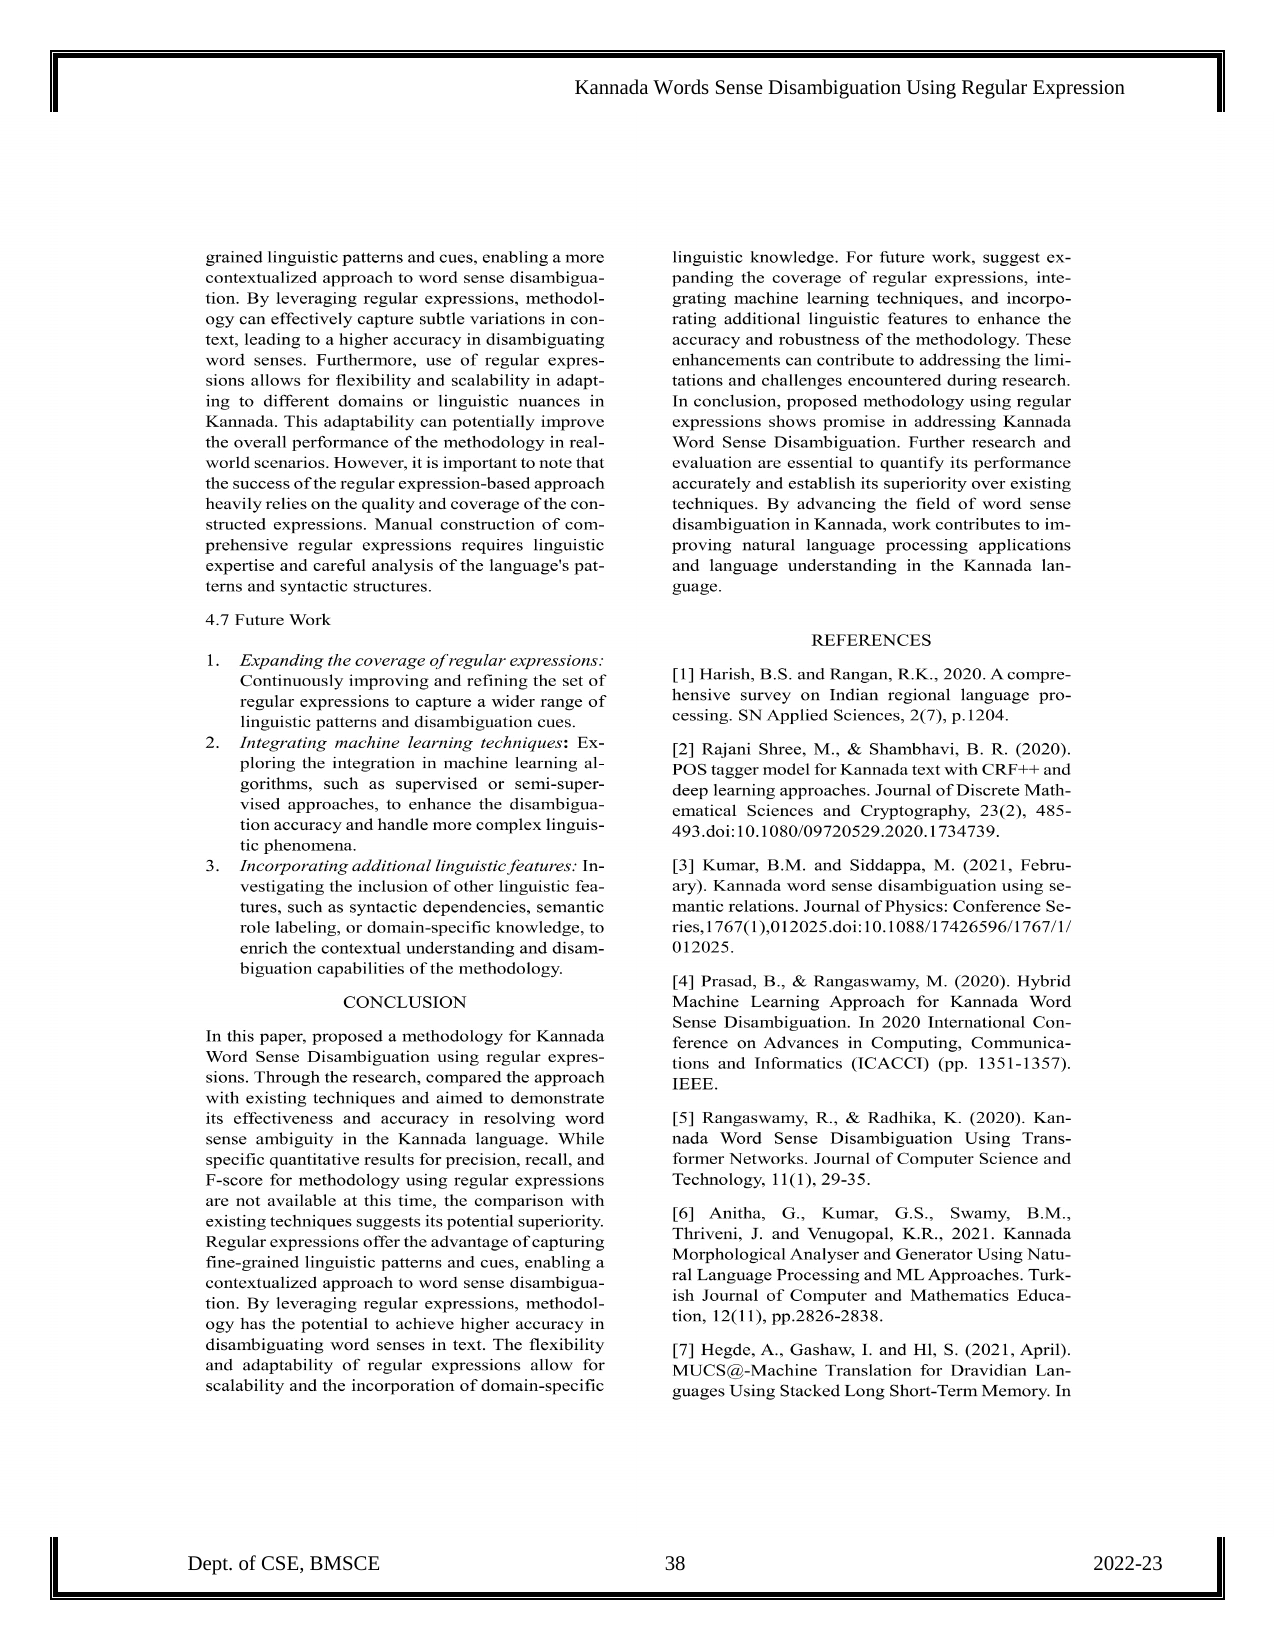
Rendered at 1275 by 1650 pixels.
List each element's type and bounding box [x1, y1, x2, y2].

picture [0, 112, 1274, 1537]
